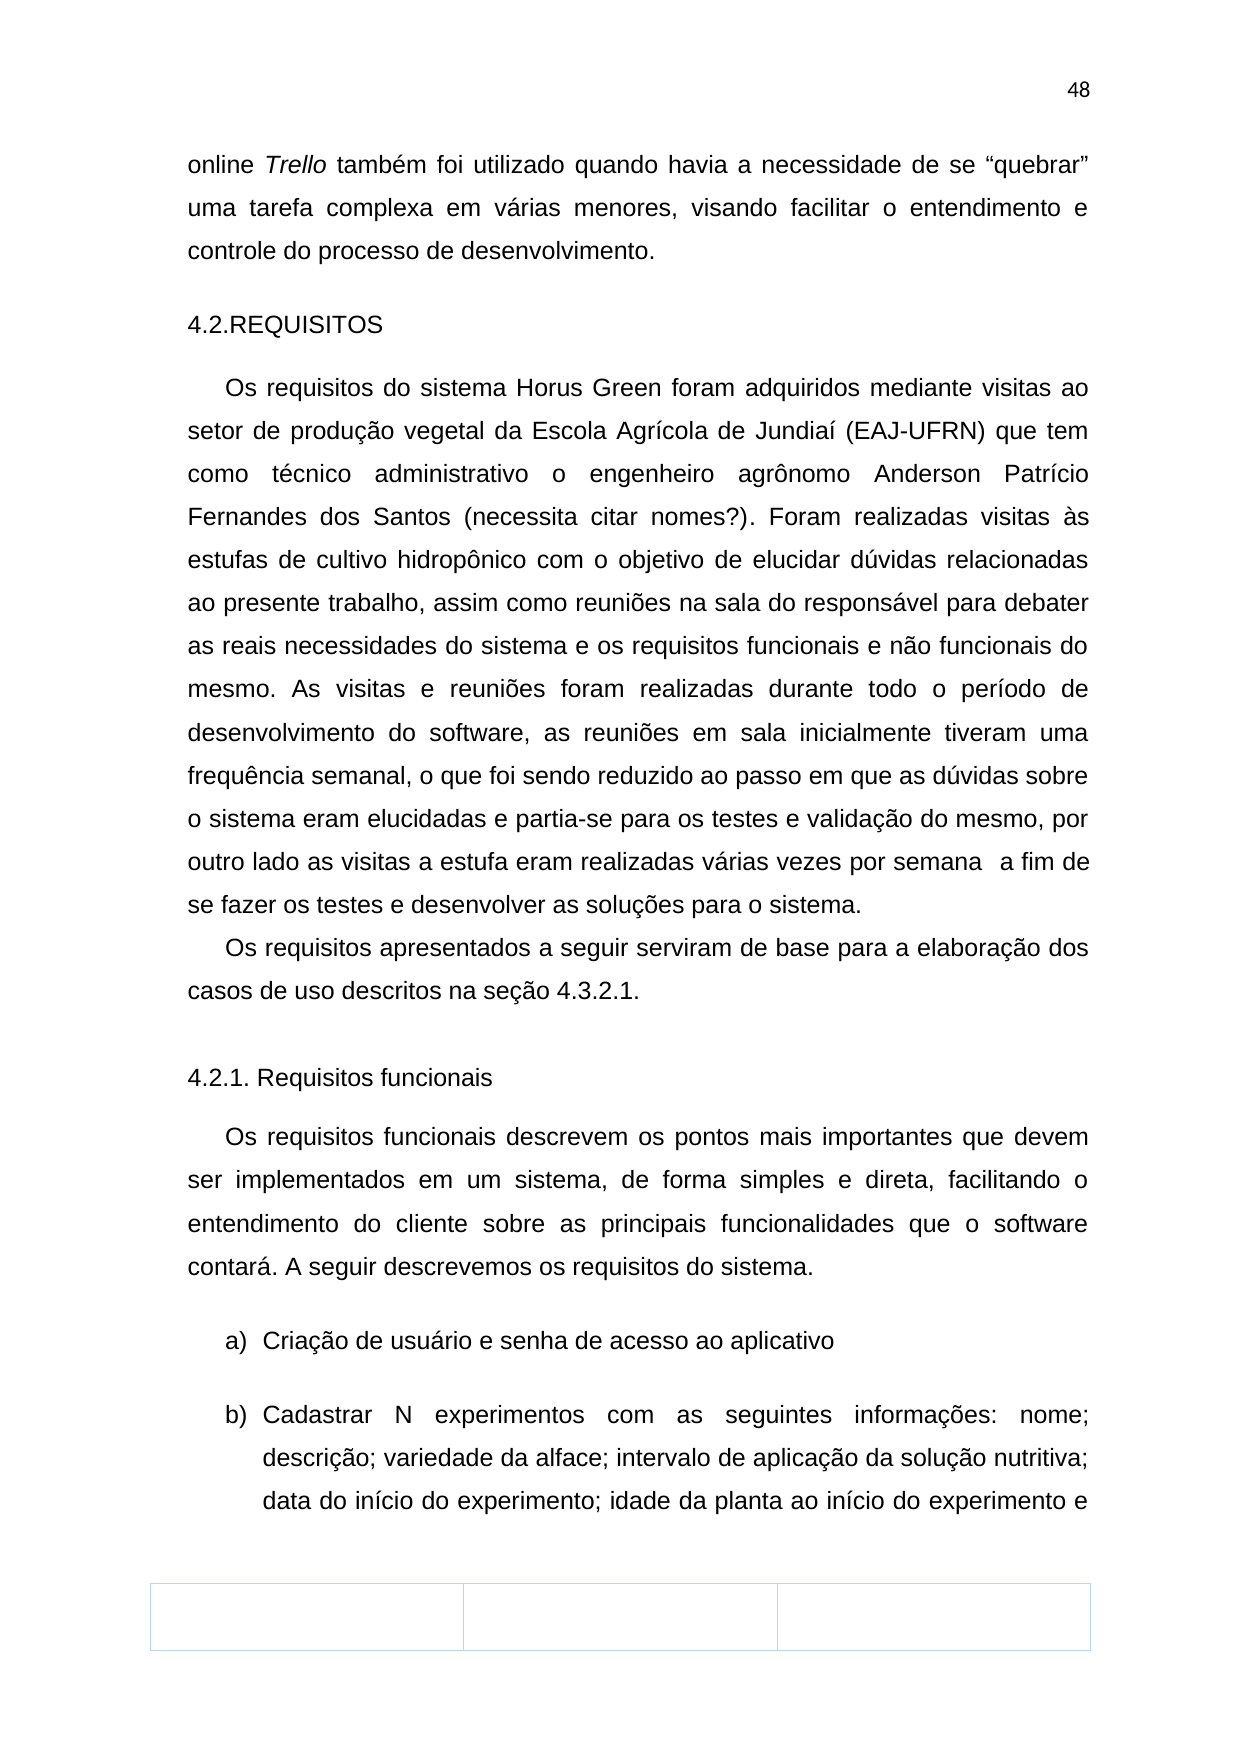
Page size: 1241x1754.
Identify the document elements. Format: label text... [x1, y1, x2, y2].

text Os requisitos funcionais descrevem os pontos mais importantes que devem ser implementados em um sistema, de forma simples e direta, facilitando o entendimento do cliente sobre as principais funcionalidades que o software contará. A seguir descrevemos os requisitos do sistema. [150, 1122, 1090, 1280]
text Os requisitos apresentados a seguir serviram de base para a elaboração dos casos de uso descritos na seção 4.3.2.1. [187, 933, 1090, 1005]
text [150, 150, 1090, 265]
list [225, 1400, 1090, 1515]
text 4.2.1. Requisitos funcionais [187, 1062, 1090, 1091]
text 4.2.REQUISITOS [150, 310, 1090, 339]
text Os requisitos do sistema Horus Green foram adquiridos mediante visitas ao setor de produção vegetal da Escola Agrícola de Jundiaí (EAJ-UFRN) que tem como técnico administrativo o engenheiro agrônomo Anderson Patrício Fernandes dos Santos (necessita citar nomes?). Foram realizadas visitas às estufas de cultivo hidropônico com o objetivo de elucidar dúvidas relacionadas ao presente trabalho, assim como reuniões na sala do responsável para debater as reais necessidades do sistema e os requisitos funcionais e não funcionais do mesmo. As visitas e reuniões foram realizadas durante todo o período de desenvolvimento do software, as reuniões em sala inicialmente tiveram uma frequência semanal, o que foi sendo reduzido ao passo em que as dúvidas sobre o sistema eram elucidadas e partia-se para os testes e validação do mesmo, por outro lado as visitas a estufa eram realizadas várias vezes por semana a fim de se fazer os testes e desenvolver as soluções para o sistema. [150, 372, 1090, 919]
list Criação de usuário e senha de acesso ao aplicativo [225, 1326, 1090, 1354]
